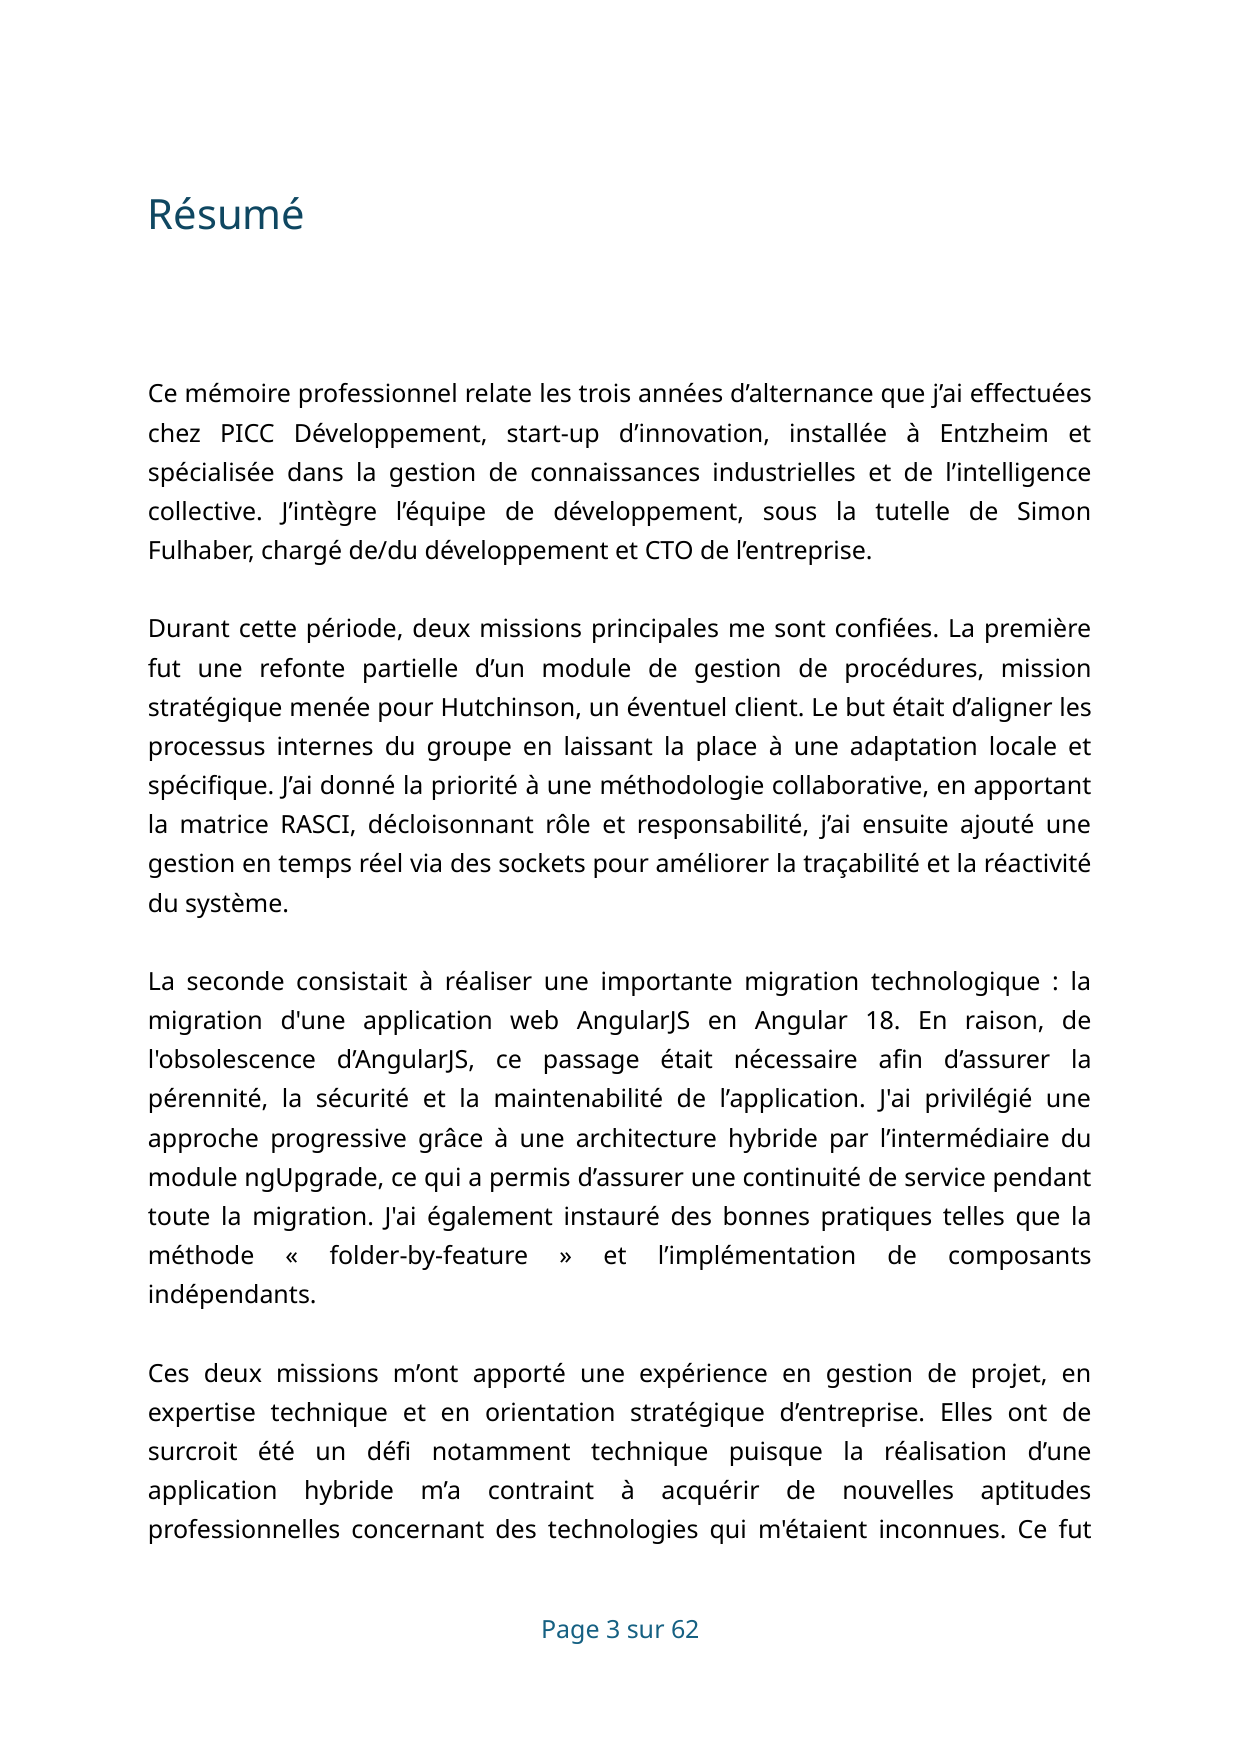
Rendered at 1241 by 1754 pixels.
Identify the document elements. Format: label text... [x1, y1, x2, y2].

text La seconde consistait à réaliser une importante migration technologique : la migration d'une application web AngularJS en Angular 18. En raison, de l'obsolescence d’AngularJS, ce passage était nécessaire afin d’assurer la pérennité, la sécurité et la maintenabilité de l’application. J'ai privilégié une approche progressive grâce à une architecture hybride par l’intermédiaire du module ngUpgrade, ce qui a permis d’assurer une continuité de service pendant toute la migration. J'ai également instauré des bonnes pratiques telles que la méthode « folder-by-feature » et l’implémentation de composants indépendants. [148, 964, 1093, 1311]
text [148, 1355, 1093, 1546]
text Durant cette période, deux missions principales me sont confiées. La première fut une refonte partielle d’un module de gestion de procédures, mission stratégique menée pour Hutchinson, un éventuel client. Le but était d’aligner les processus internes du groupe en laissant la place à une adaptation locale et spécifique. J’ai donné la priorité à une méthodologie collaborative, en apportant la matrice RASCI, décloisonnant rôle et responsabilité, j’ai ensuite ajouté une gestion en temps réel via des sockets pour améliorer la traçabilité et la réactivité du système. [148, 611, 1093, 919]
text Ce mémoire professionnel relate les trois années d’alternance que j’ai effectuées chez PICC Développement, start-up d’innovation, installée à Entzheim et spécialisée dans la gestion de connaissances industrielles et de l’intelligence collective. J’intègre l’équipe de développement, sous la tutelle de Simon Fulhaber, chargé de/du développement et CTO de l’entreprise. [148, 376, 1093, 567]
subtitle Résumé [148, 185, 1093, 242]
